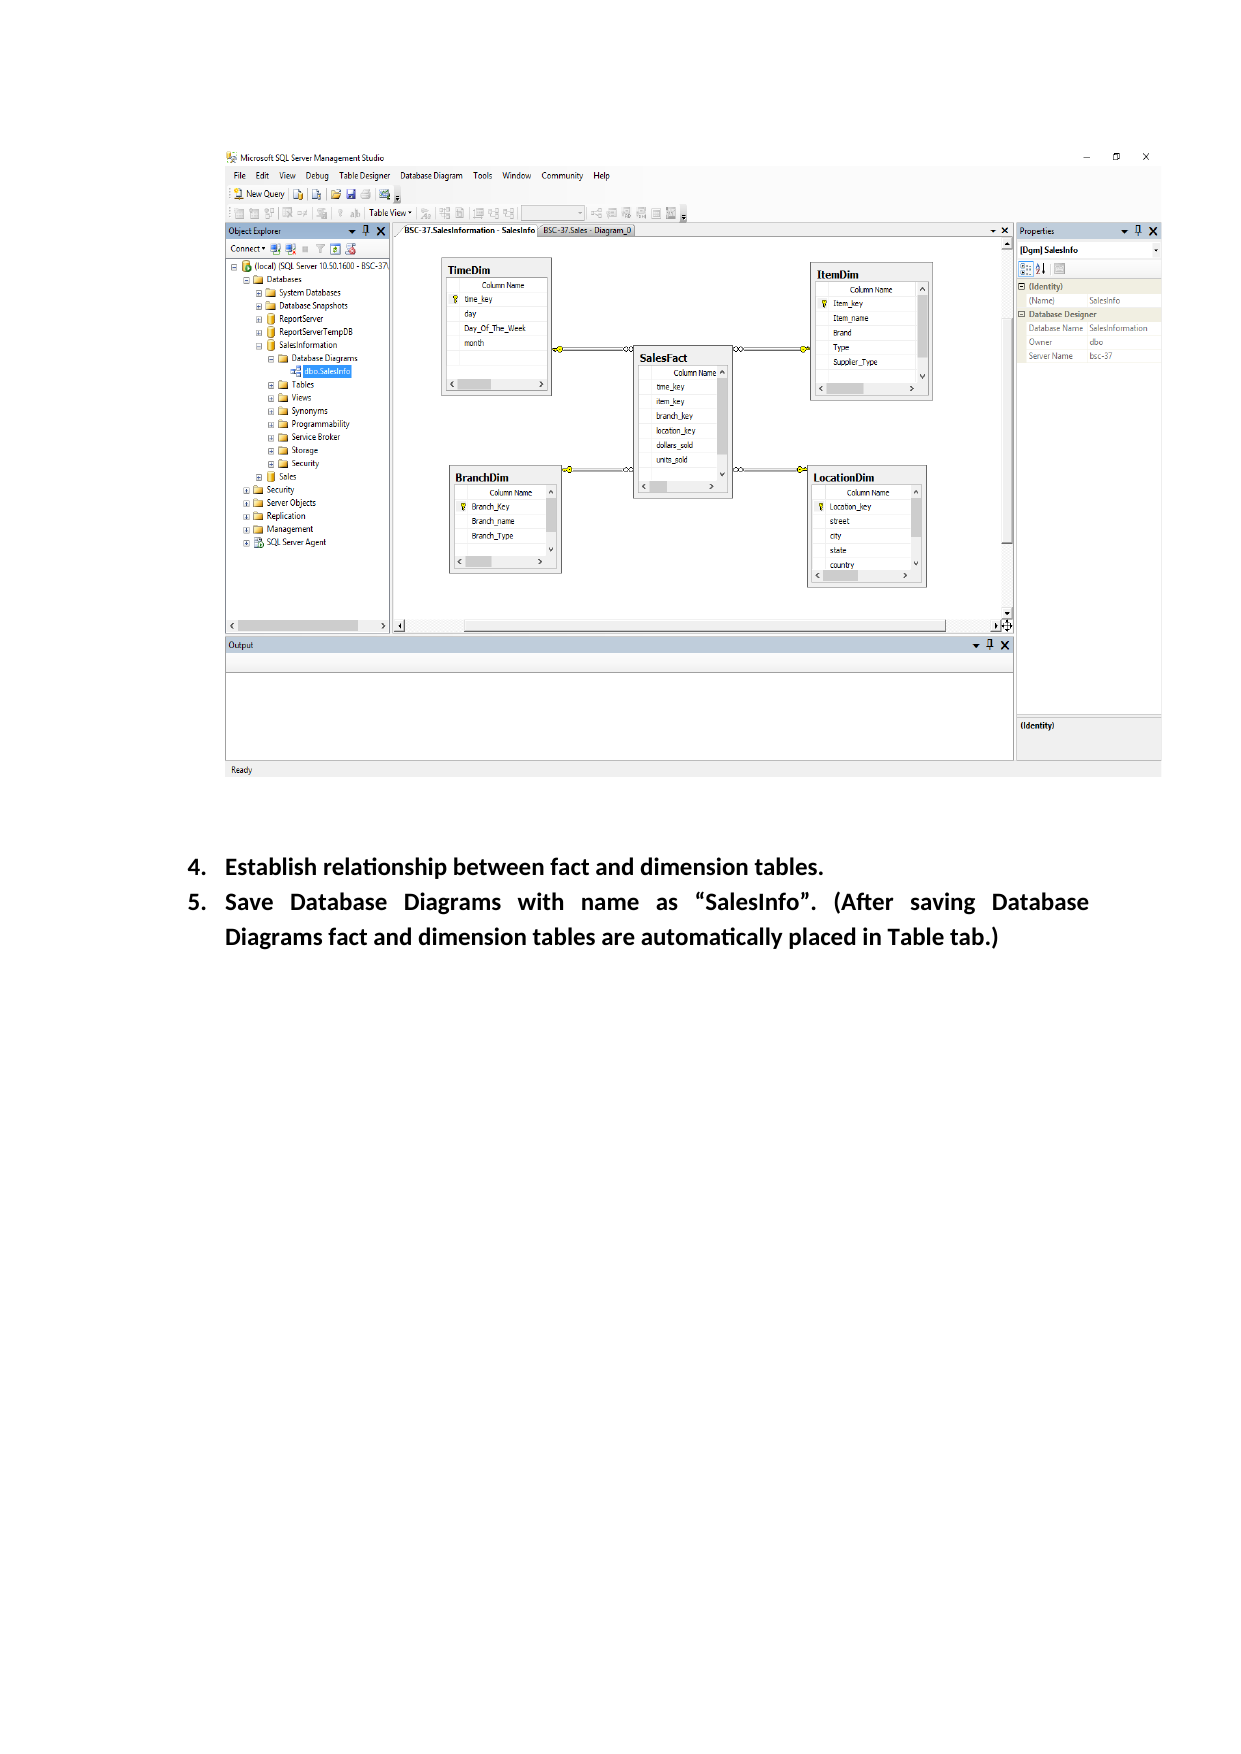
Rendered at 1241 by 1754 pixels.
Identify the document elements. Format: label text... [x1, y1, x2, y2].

list Save Database Diagrams with name as “SalesInfo”. (After saving Database Diagrams fact and dimension tables are automatically placed in Table tab.) [187, 886, 1090, 951]
picture [225, 150, 1162, 777]
list Establish relationship between fact and dimension tables. [187, 851, 1090, 881]
